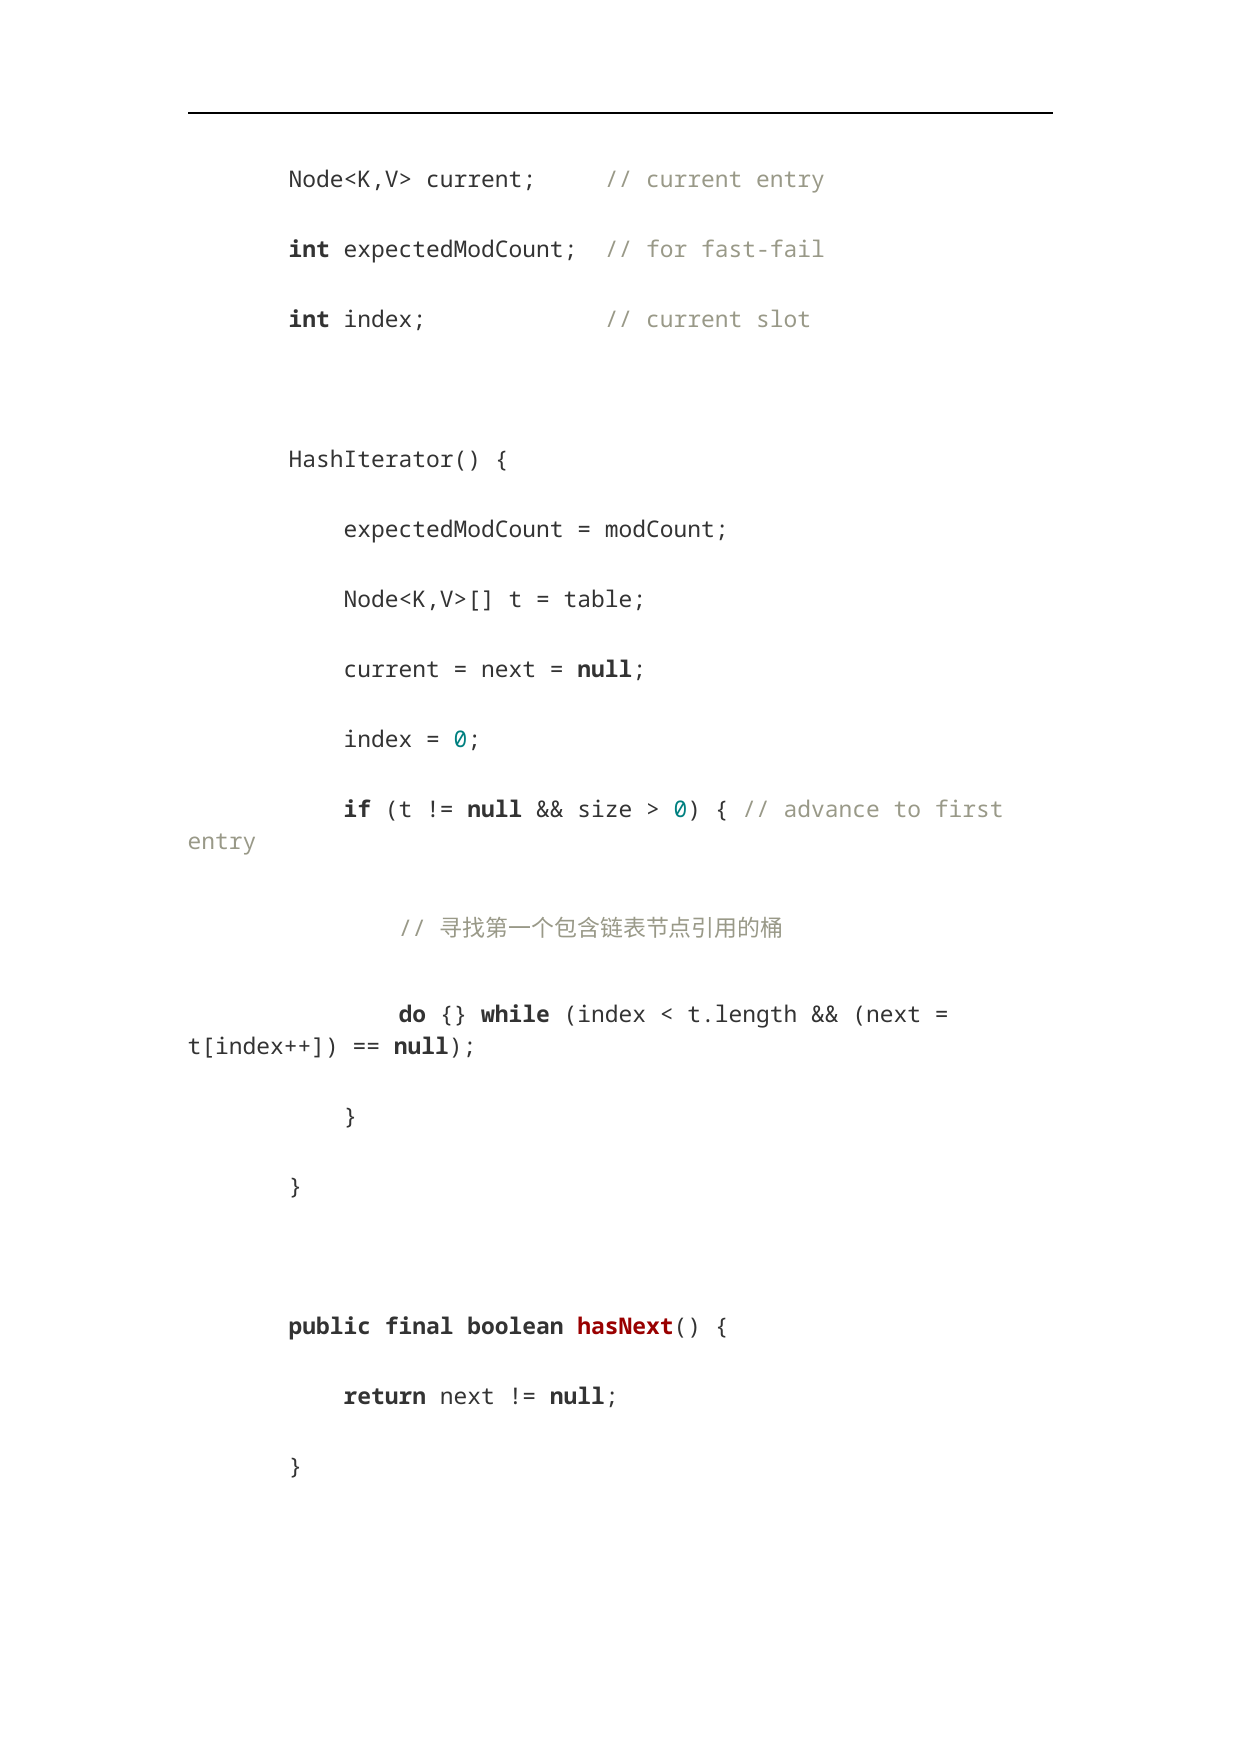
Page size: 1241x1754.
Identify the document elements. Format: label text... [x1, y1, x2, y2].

text } [187, 1169, 1053, 1202]
text int expectedModCount; // for fast-fail [187, 232, 1053, 264]
text index = 0; [187, 722, 1053, 754]
text public final boolean hasNext() { [187, 1309, 1053, 1342]
text current = next = null; [187, 652, 1053, 684]
text int index; // current slot [187, 302, 1053, 334]
text } [187, 1449, 1053, 1482]
text HashIterator() { [187, 442, 1053, 474]
text expectedModCount = modCount; [187, 512, 1053, 544]
text Node<K,V>[] t = table; [187, 582, 1053, 614]
text if (t != null && size > 0) { // advance to first entry [187, 792, 1053, 857]
text do {} while (index < t.length && (next = t[index++]) == null); [187, 997, 1053, 1062]
text return next != null; [187, 1379, 1053, 1412]
text } [187, 1099, 1053, 1132]
text // 寻找第一个包含链表节点引用的桶 [187, 894, 1053, 959]
text Node<K,V> current; // current entry [187, 162, 1053, 194]
